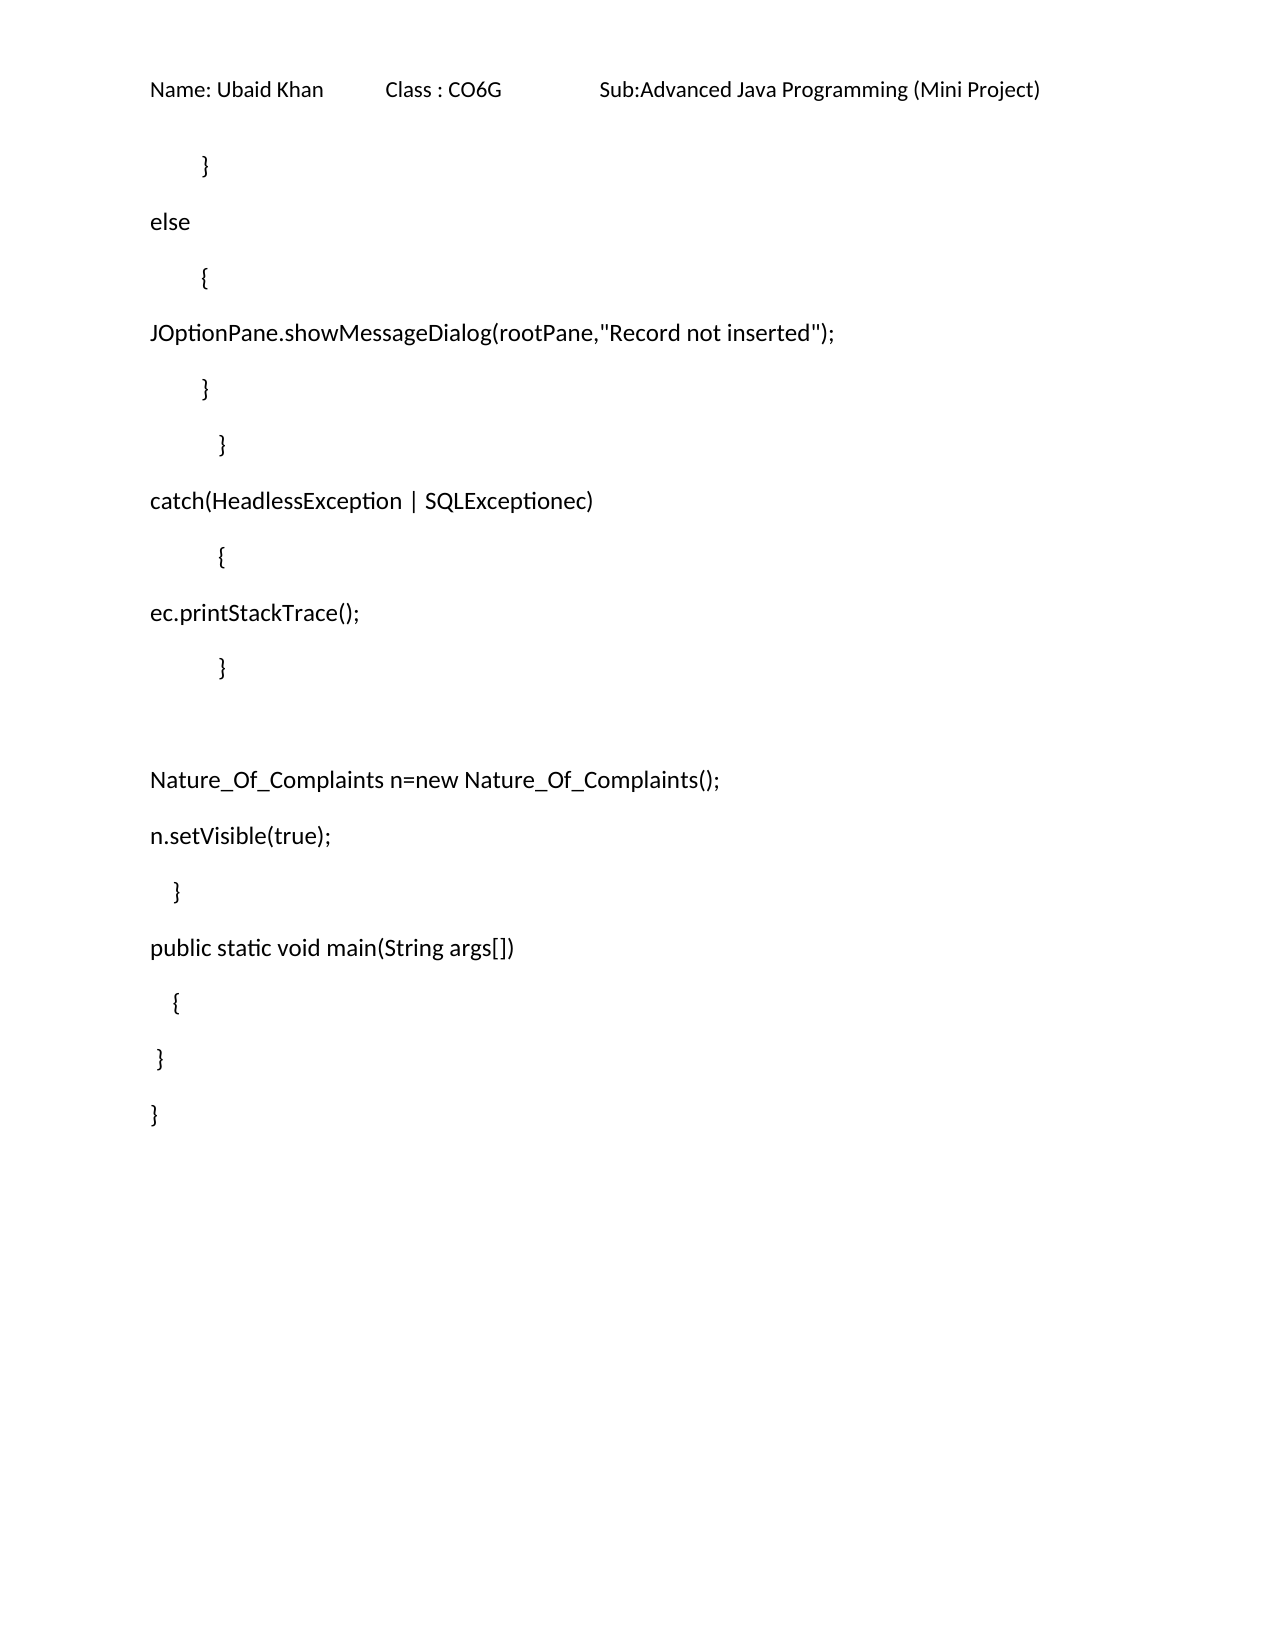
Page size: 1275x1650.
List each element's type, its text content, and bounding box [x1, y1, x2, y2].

text catch(HeadlessException | SQLExceptionec) [150, 485, 1125, 516]
text { [150, 987, 1125, 1018]
text { [150, 541, 1125, 571]
text JOptionPane.showMessageDialog(rootPane,"Record not inserted"); [150, 317, 1125, 348]
text } [150, 429, 1125, 460]
text } [150, 1043, 1125, 1074]
text } [150, 652, 1125, 683]
text } [150, 150, 1125, 181]
text public static void main(String args[]) [150, 932, 1125, 962]
text } [150, 1099, 1125, 1130]
text { [150, 262, 1125, 292]
text n.setVisible(true); [150, 820, 1125, 851]
text else [150, 206, 1125, 236]
text } [150, 876, 1125, 906]
text ec.printStackTrace(); [150, 597, 1125, 627]
text Nature_Of_Complaints n=new Nature_Of_Complaints(); [150, 764, 1125, 795]
text } [150, 373, 1125, 404]
